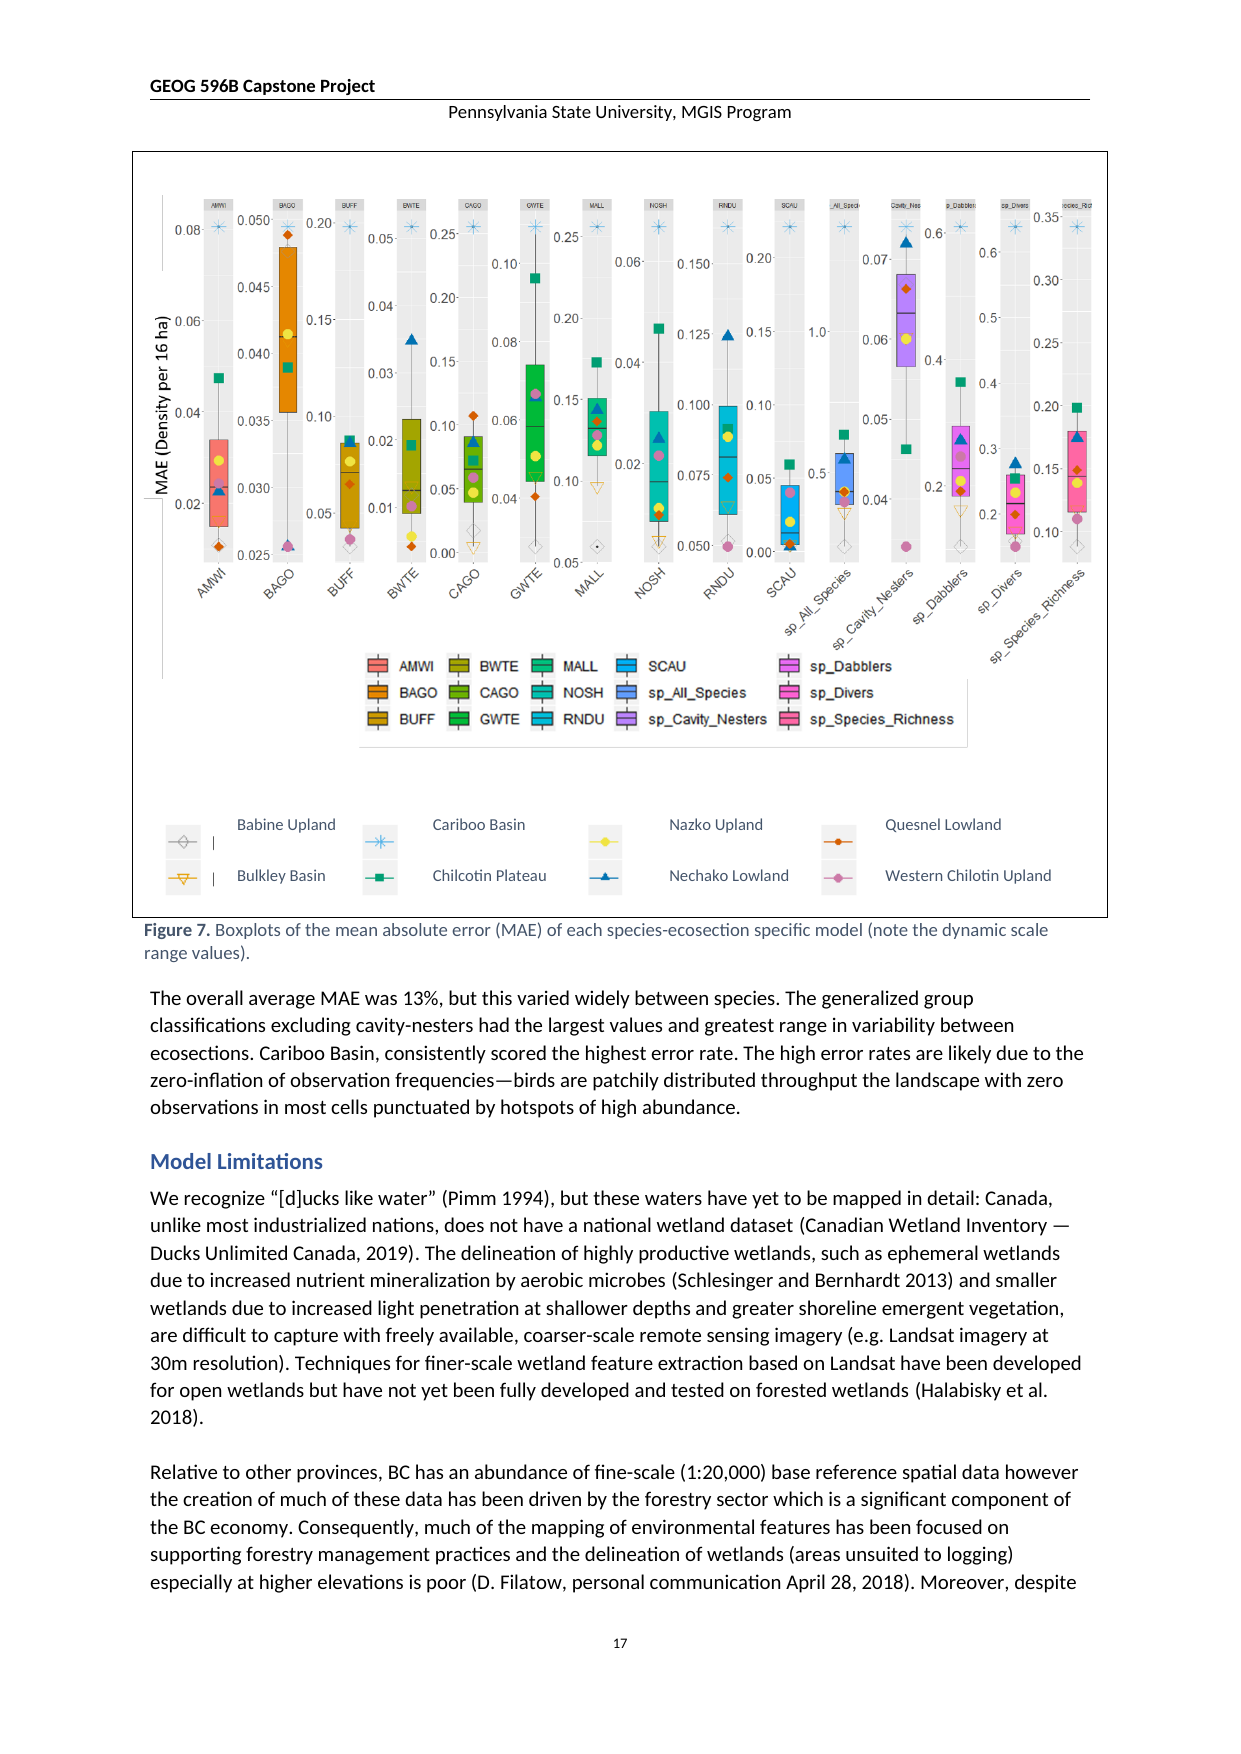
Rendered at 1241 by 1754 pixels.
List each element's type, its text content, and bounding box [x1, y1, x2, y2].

text The overall average MAE was 13%, but this varied widely between species. The generalized group classifications excluding cavity-nesters had the largest values and greatest range in variability between ecosections. Cariboo Basin, consistently scored the highest error rate. The high error rates are likely due to the zero-inflation of observation frequencies—birds are patchily distributed throughput the landscape with zero observations in most cells punctuated by hotspots of high abundance. [150, 985, 1090, 1120]
picture [815, 813, 863, 897]
table_header [133, 152, 1107, 917]
picture [143, 195, 1095, 750]
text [150, 1459, 1090, 1594]
text Model Limitations [150, 1147, 1090, 1175]
picture [155, 813, 214, 897]
picture [582, 813, 631, 897]
text We recognize “[d]ucks like water” (Pimm 1994), but these waters have yet to be mapped in detail: Canada, unlike most industrialized nations, does not have a national wetland dataset (Canadian Wetland Inventory — Ducks Unlimited Canada, 2019). The delineation of highly productive wetlands, such as ephemeral wetlands due to increased nutrient mineralization by aerobic microbes (Schlesinger and Bernhardt 2013) and smaller wetlands due to increased light penetration at shallower depths and greater shoreline emergent vegetation, are difficult to capture with freely available, coarser-scale remote sensing imagery (e.g. Landsat imagery at 30m resolution). Techniques for finer-scale wetland feature extraction based on Landsat have been developed for open wetlands but have not yet been fully developed and tested on forested wetlands (Halabisky et al. 2018). [150, 1185, 1090, 1430]
picture [358, 813, 403, 897]
table_cell Figure 7. Boxplots of the mean absolute error (MAE) of each species-ecosection specific model (note the dynamic scale range values). [133, 918, 1108, 985]
